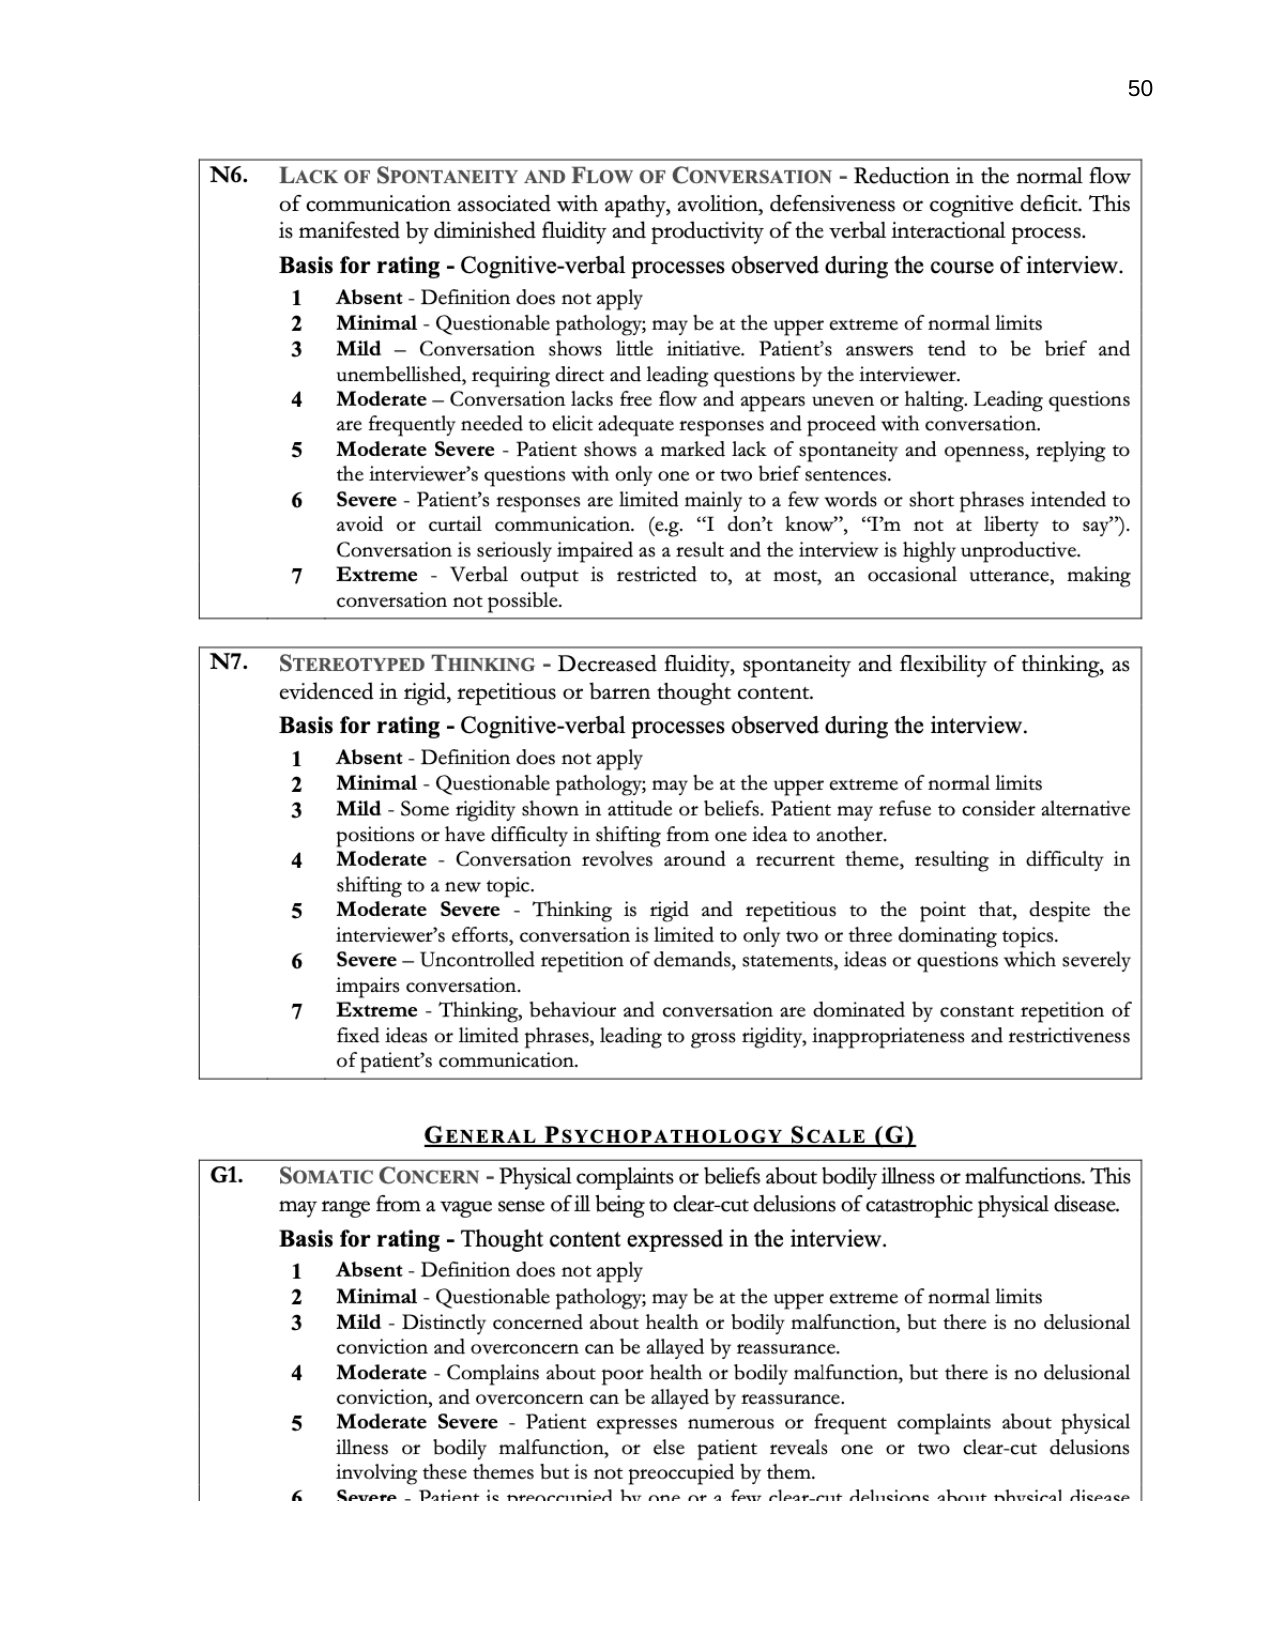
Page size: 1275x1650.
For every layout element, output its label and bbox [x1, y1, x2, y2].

picture [187, 150, 1163, 1501]
